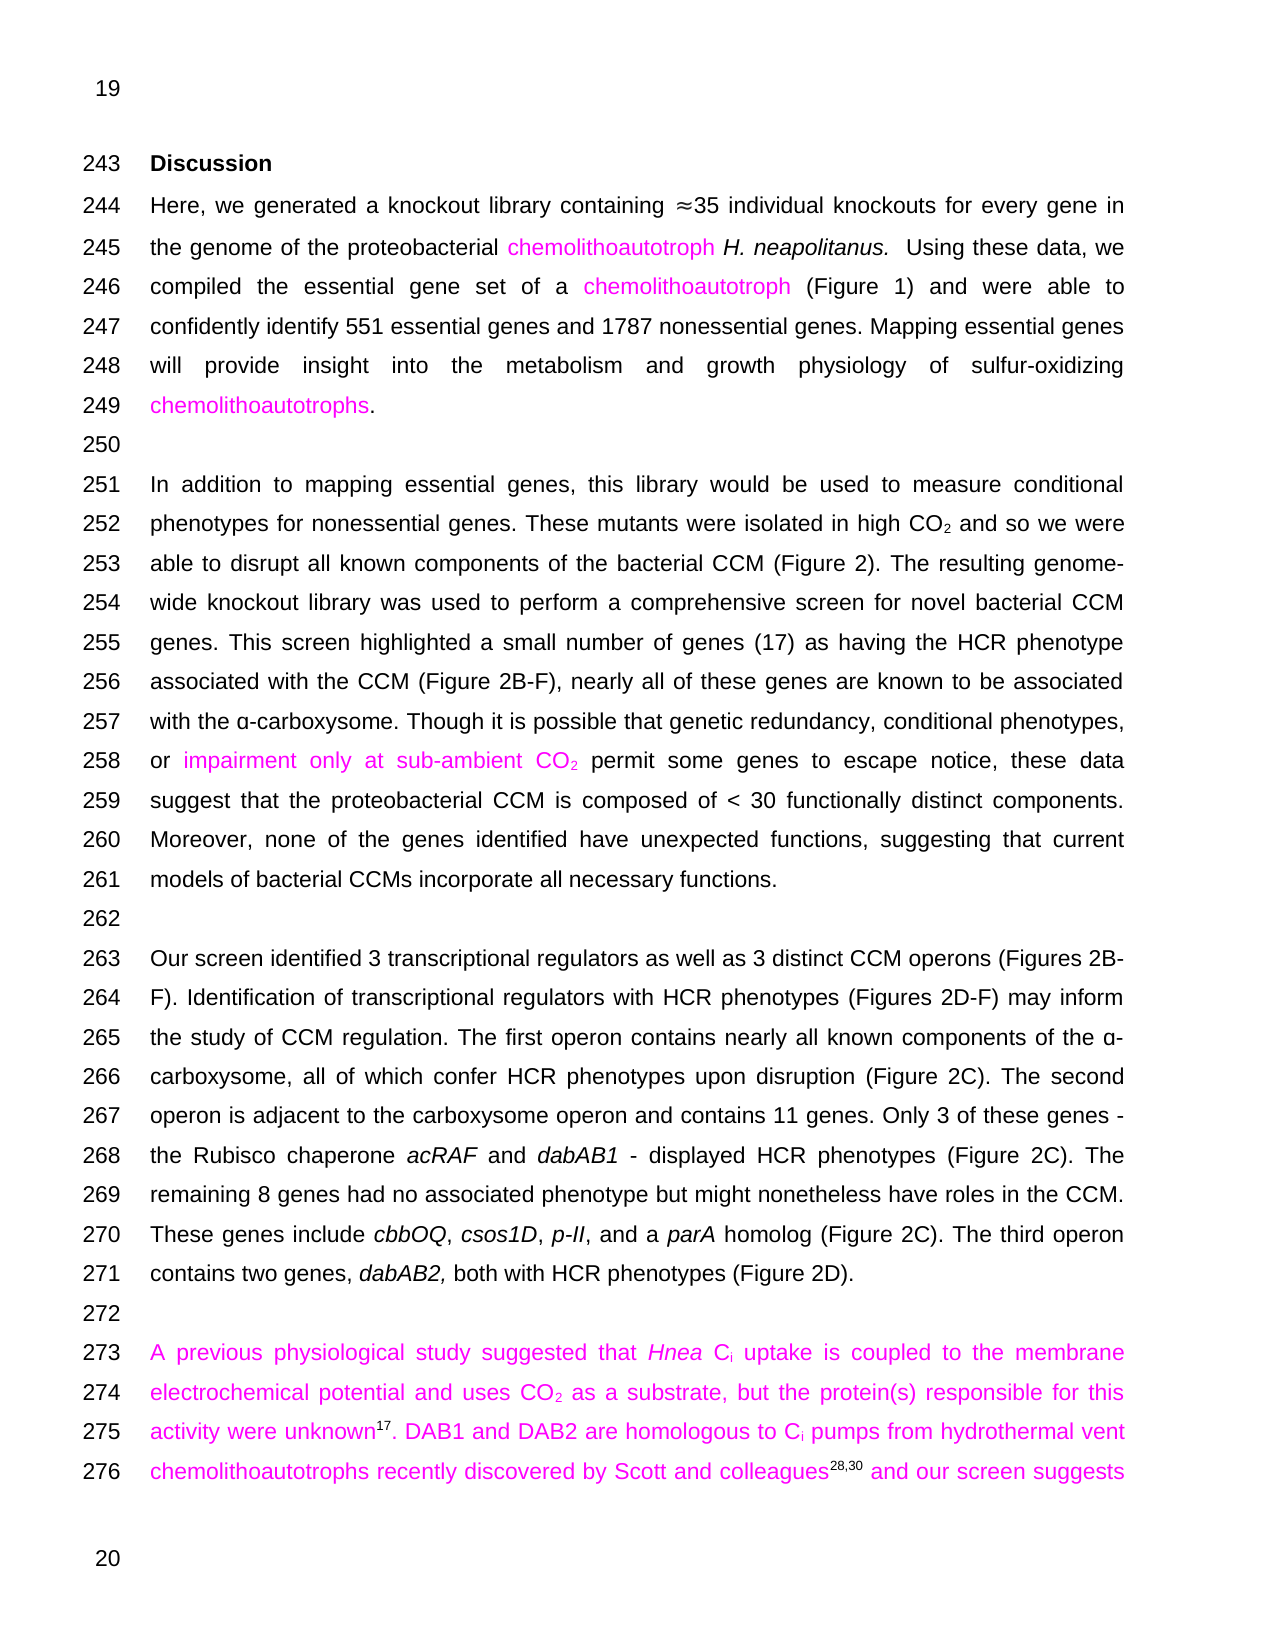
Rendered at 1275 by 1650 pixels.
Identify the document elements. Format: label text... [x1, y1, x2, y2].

text In addition to mapping essential genes, this library would be used to measure conditional phenotypes for nonessential genes. These mutants were isolated in high CO2 and so we were able to disrupt all known components of the bacterial CCM (Figure 2). The resulting genome-wide knockout library was used to perform a comprehensive screen for novel bacterial CCM genes. This screen highlighted a small number of genes (17) as having the HCR phenotype associated with the CCM (Figure 2B-F), nearly all of these genes are known to be associated with the ɑ-carboxysome. Though it is possible that genetic redundancy, conditional phenotypes, or impairment only at sub-ambient CO2 permit some genes to escape notice, these data suggest that the proteobacterial CCM is composed of < 30 functionally distinct components. Moreover, none of the genes identified have unexpected functions, suggesting that current models of bacterial CCMs incorporate all necessary functions. [150, 471, 1125, 892]
subtitle Discussion [150, 150, 1125, 176]
text Our screen identified 3 transcriptional regulators as well as 3 distinct CCM operons (Figures 2B-F). Identification of transcriptional regulators with HCR phenotypes (Figures 2D-F) may inform the study of CCM regulation. The first operon contains nearly all known components of the ɑ-carboxysome, all of which confer HCR phenotypes upon disruption (Figure 2C). The second operon is adjacent to the carboxysome operon and contains 11 genes. Only 3 of these genes - the Rubisco chaperone acRAF and dabAB1 - displayed HCR phenotypes (Figure 2C). The remaining 8 genes had no associated phenotype but might nonetheless have roles in the CCM. These genes include cbbOQ, csos1D, p-II, and a parA homolog (Figure 2C). The third operon contains two genes, dabAB2, both with HCR phenotypes (Figure 2D). [150, 944, 1125, 1287]
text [150, 1339, 1125, 1484]
text Here, we generated a knockout library containing ≈35 individual knockouts for every gene in the genome of the proteobacterial chemolithoautotroph H. neapolitanus. Using these data, we compiled the essential gene set of a chemolithoautotroph (Figure 1) and were able to confidently identify 551 essential genes and 1787 nonessential genes. Mapping essential genes will provide insight into the metabolism and growth physiology of sulfur-oxidizing chemolithoautotrophs. [150, 189, 1125, 418]
